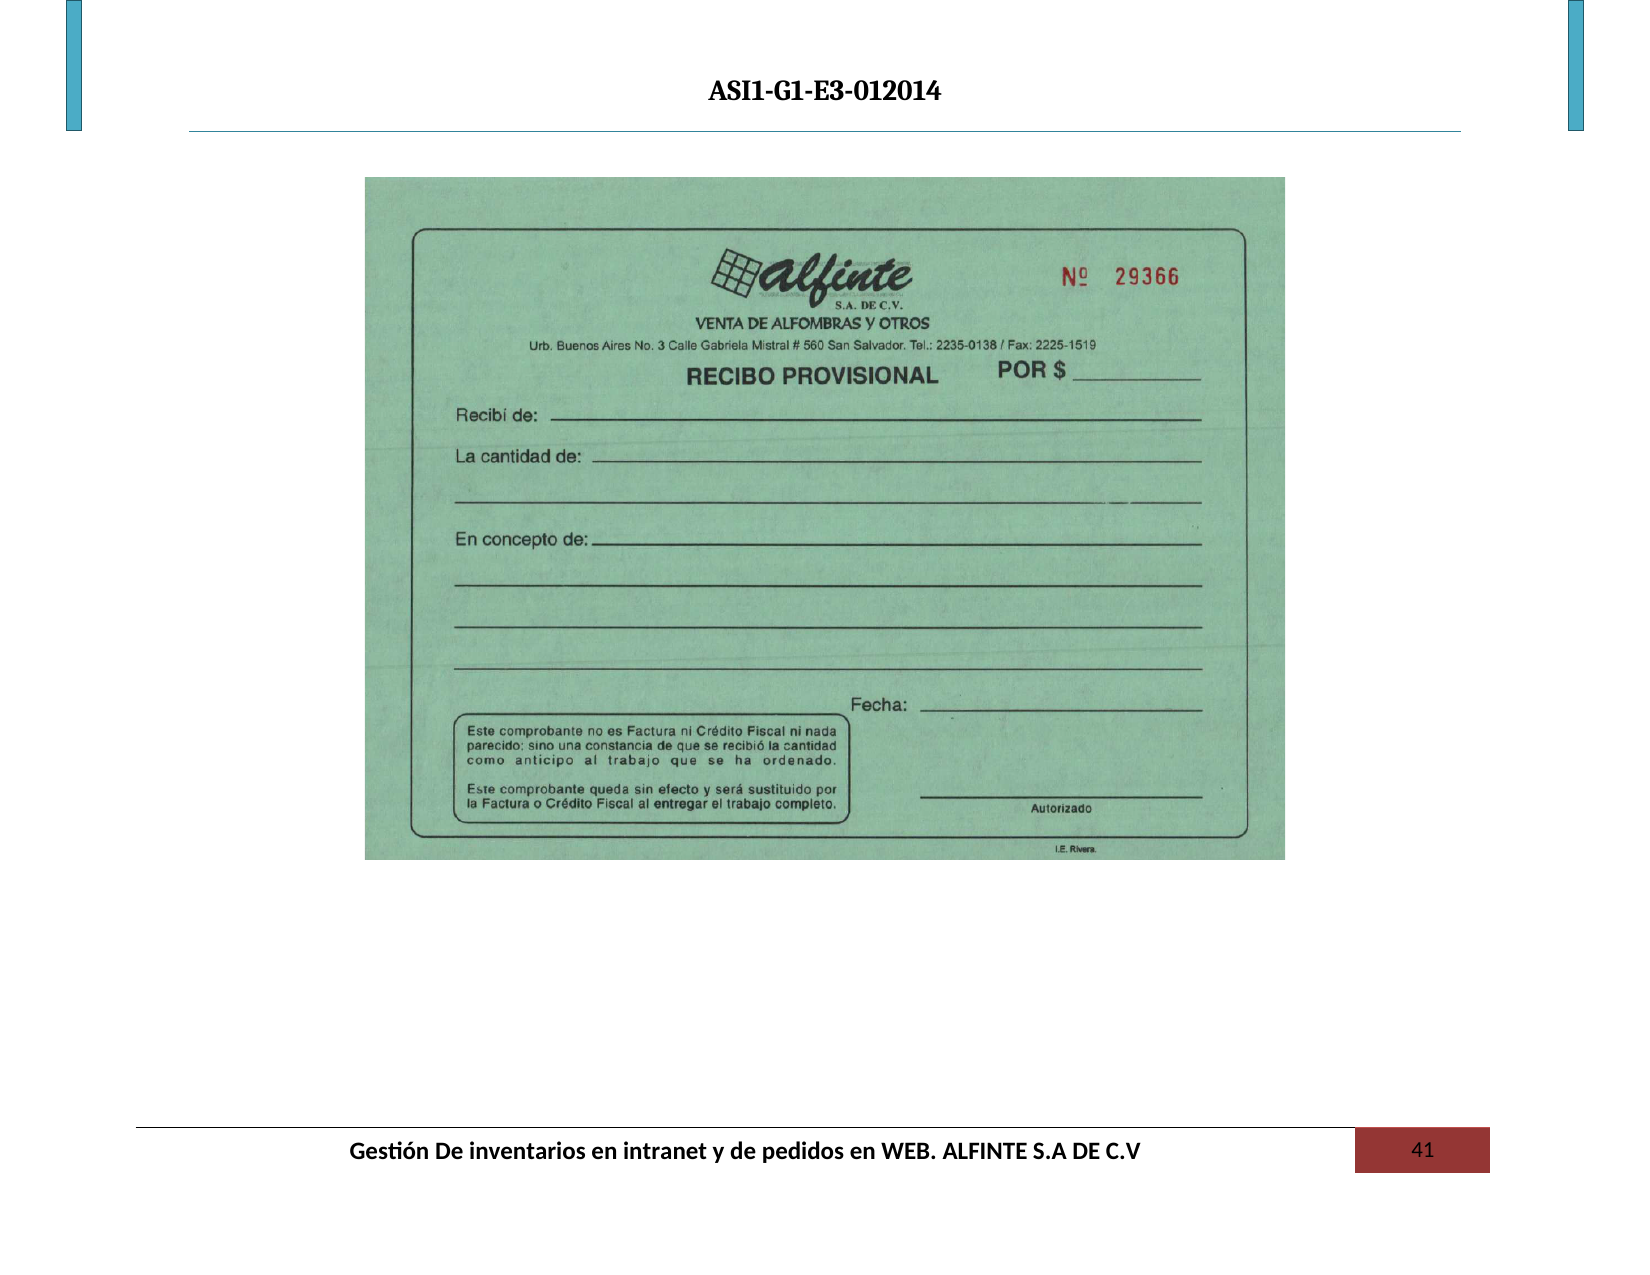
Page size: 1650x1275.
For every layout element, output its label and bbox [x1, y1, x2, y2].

picture [364, 177, 1286, 860]
